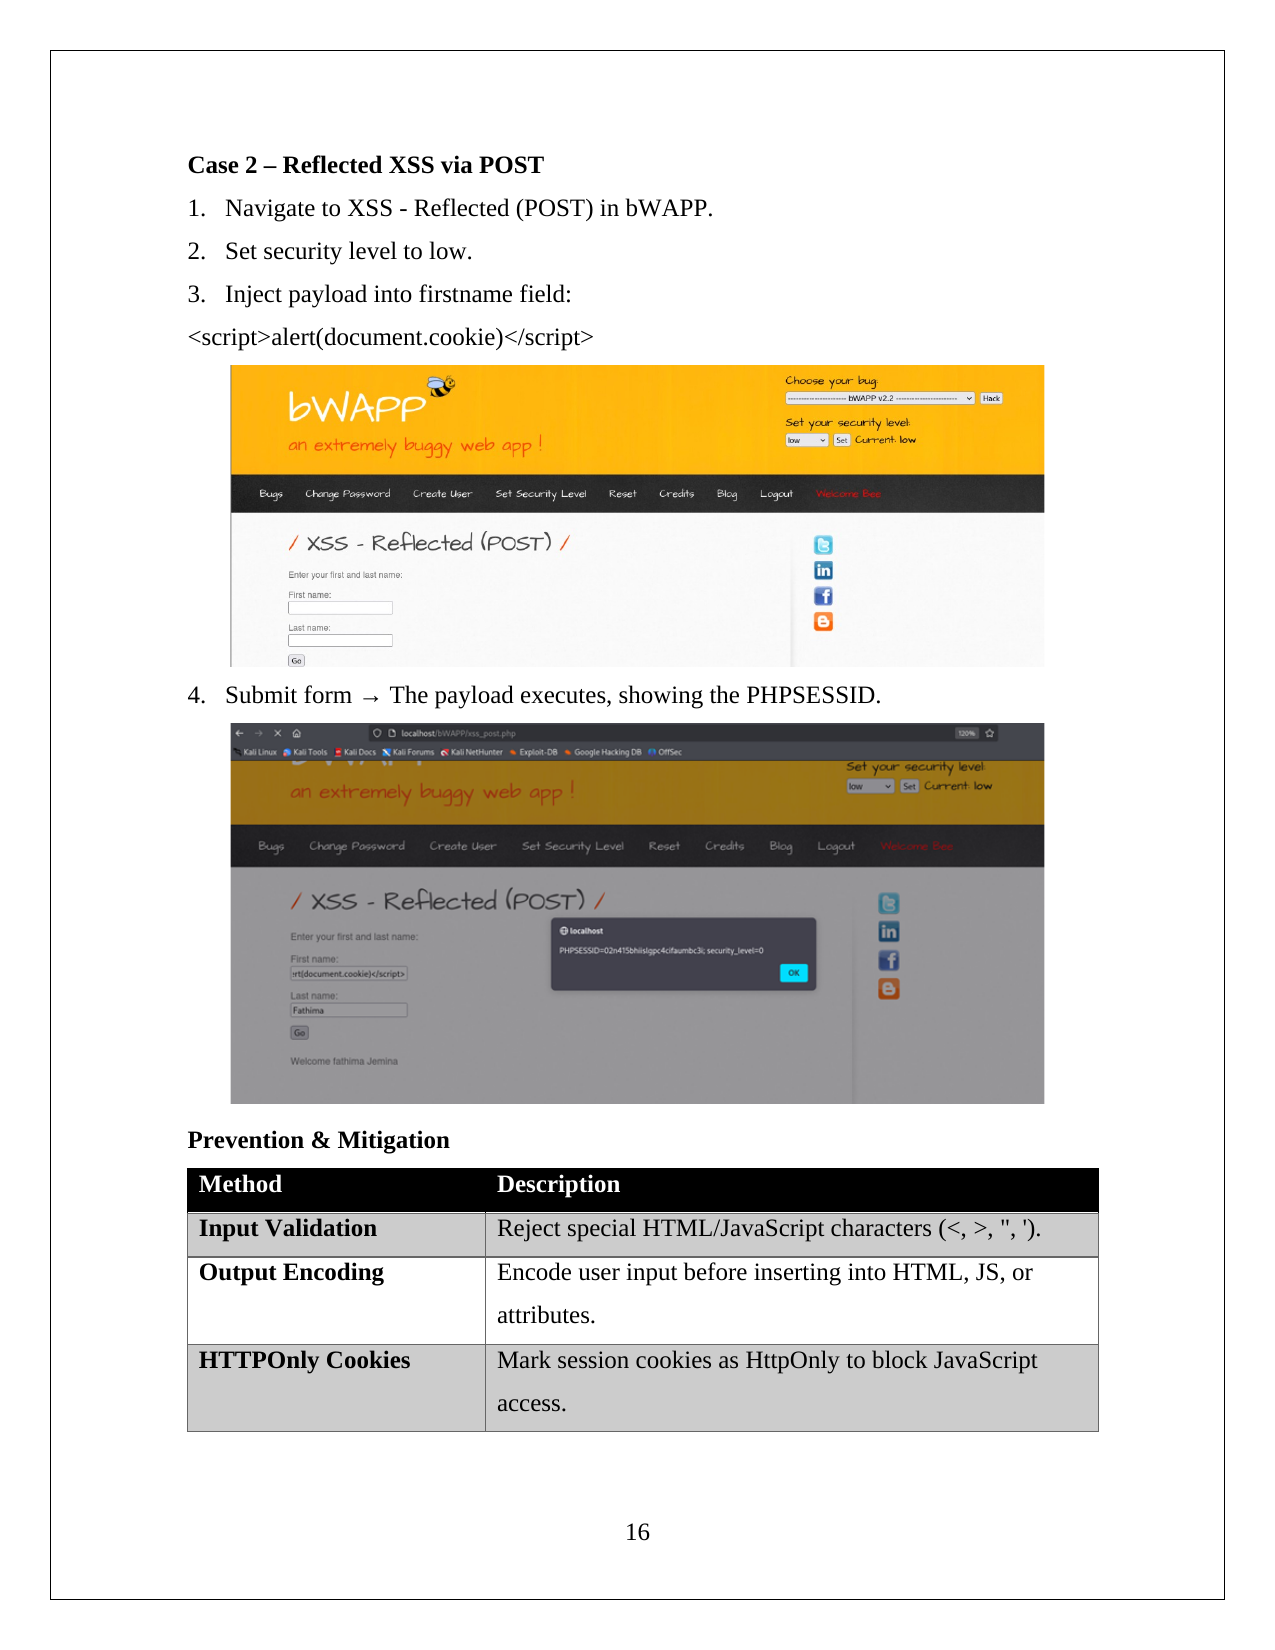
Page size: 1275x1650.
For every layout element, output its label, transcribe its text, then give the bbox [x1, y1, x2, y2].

table_cell HTTPOnly Cookies [188, 1345, 485, 1431]
table_header Method [188, 1169, 485, 1212]
table_cell Output Encoding [188, 1258, 485, 1344]
picture [230, 723, 1045, 1104]
list Submit form → The payload executes, showing the PHPSESSID. [187, 681, 1087, 709]
table_cell Mark session cookies as HttpOnly to block JavaScript access. [486, 1345, 1098, 1431]
table_cell Input Validation [188, 1214, 485, 1256]
list Set security level to low. [187, 236, 1087, 265]
text Case 2 – Reflected XSS via POST [187, 150, 1087, 179]
table_cell Encode user input before inserting into HTML, JS, or attributes. [486, 1258, 1098, 1344]
list Navigate to XSS - Reflected (POST) in bWAPP. [187, 193, 1087, 222]
list Inject payload into firstname field: [187, 279, 1087, 308]
text Prevention & Mitigation [187, 1125, 1087, 1154]
table_header Description [486, 1169, 1098, 1212]
table_cell Reject special HTML/JavaScript characters (<, >, ", '). [486, 1214, 1098, 1256]
text <script>alert(document.cookie)</script> [187, 322, 1087, 351]
picture [230, 365, 1045, 667]
